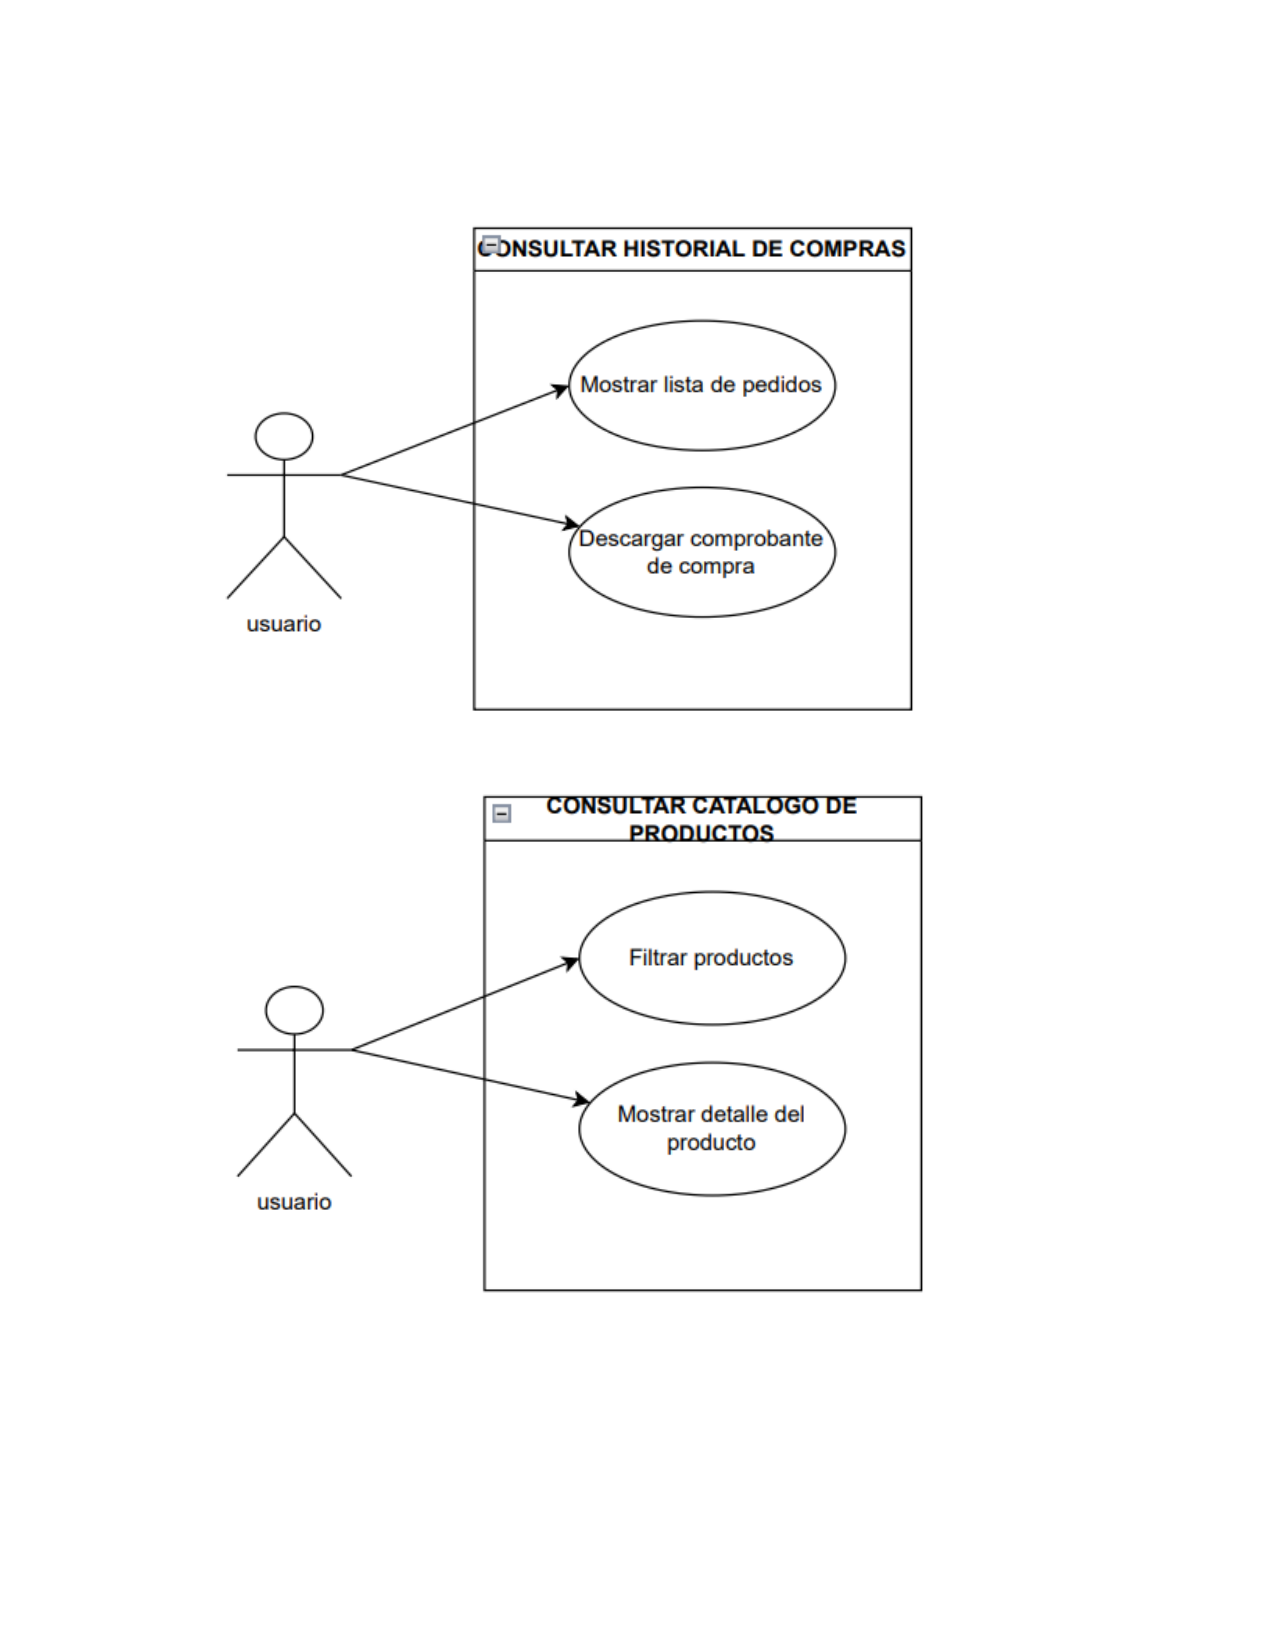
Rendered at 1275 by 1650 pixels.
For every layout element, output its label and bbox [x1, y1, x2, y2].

picture [177, 206, 982, 1332]
